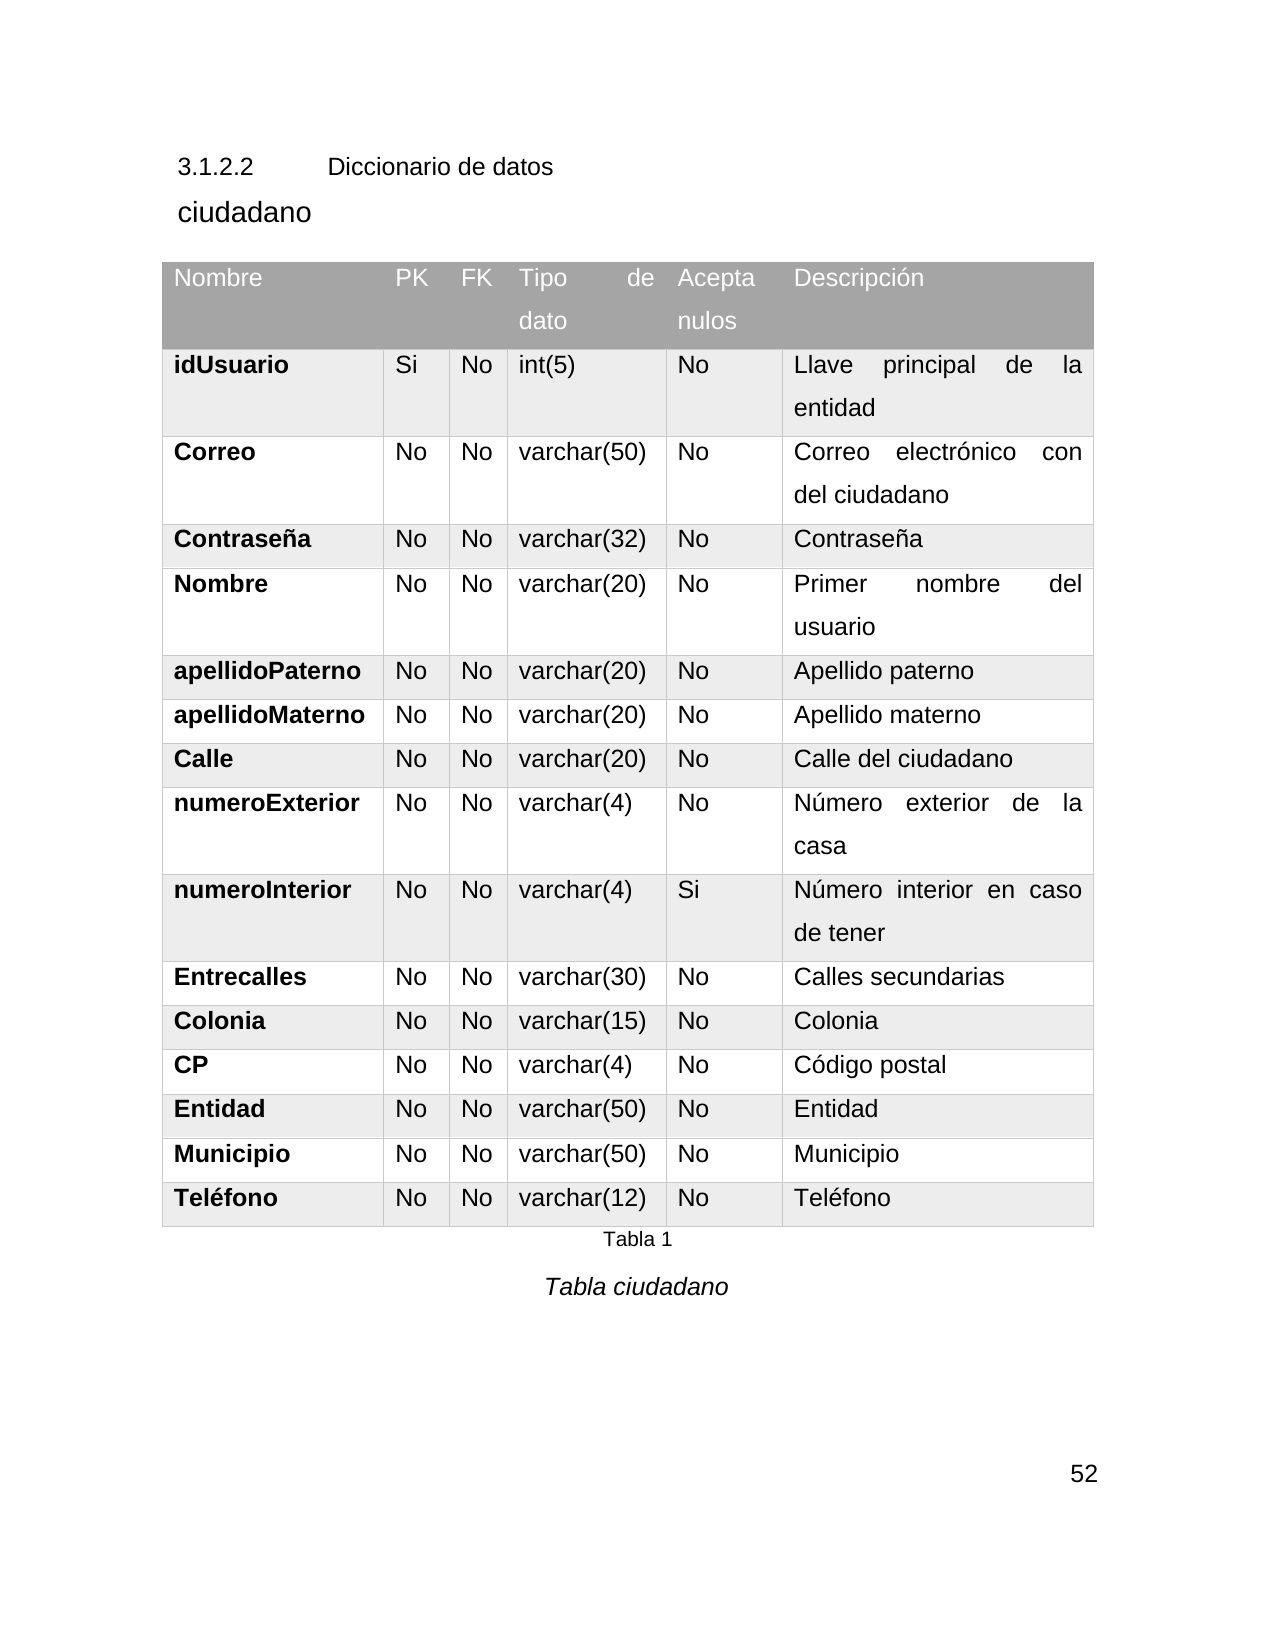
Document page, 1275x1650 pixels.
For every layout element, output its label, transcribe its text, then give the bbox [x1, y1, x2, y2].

table_cell Correo [163, 437, 383, 523]
table_cell No [450, 962, 507, 1005]
table_cell No [384, 569, 449, 655]
table_cell No [450, 788, 507, 874]
table_cell varchar(15) [508, 1006, 666, 1049]
table_cell No [450, 437, 507, 523]
table_cell Calle [163, 744, 383, 787]
table_cell Llave principal de la entidad [783, 350, 1093, 436]
table_header FK [450, 263, 507, 349]
table_cell Teléfono [783, 1183, 1093, 1226]
table_cell apellidoMaterno [163, 700, 383, 743]
table_cell No [384, 788, 449, 874]
table_cell Correo electrónico con del ciudadano [783, 437, 1093, 523]
table_cell No [667, 350, 782, 436]
table_cell Colonia [163, 1006, 383, 1049]
table_cell Entidad [783, 1095, 1093, 1137]
table_cell varchar(30) [508, 962, 666, 1005]
table_cell Colonia [783, 1006, 1093, 1049]
table_cell varchar(50) [508, 1139, 666, 1182]
table_cell int(5) [508, 350, 666, 436]
table_cell No [450, 875, 507, 961]
table_cell Si [667, 875, 782, 961]
table_cell Contraseña [783, 525, 1093, 567]
table_cell varchar(12) [508, 1183, 666, 1226]
table_cell No [384, 1139, 449, 1182]
table_cell apellidoPaterno [163, 656, 383, 699]
table_cell No [667, 437, 782, 523]
table_cell varchar(20) [508, 744, 666, 787]
table_cell No [450, 525, 507, 567]
table_cell No [384, 744, 449, 787]
table_cell No [450, 1050, 507, 1093]
table_cell No [667, 1139, 782, 1182]
table_cell No [450, 744, 507, 787]
table_cell varchar(20) [508, 700, 666, 743]
table_cell Nombre [163, 569, 383, 655]
table_cell No [667, 656, 782, 699]
table_cell idUsuario [163, 350, 383, 436]
table_cell Si [384, 350, 449, 436]
table_cell No [667, 788, 782, 874]
table_cell No [384, 525, 449, 567]
table_cell No [667, 525, 782, 567]
table_cell varchar(20) [508, 656, 666, 699]
table_cell No [667, 1183, 782, 1226]
table_cell Código postal [783, 1050, 1093, 1093]
text ciudadano [177, 195, 1098, 228]
table_header PK [384, 263, 449, 349]
table_cell No [384, 1183, 449, 1226]
table_cell No [667, 569, 782, 655]
table_cell varchar(50) [508, 1095, 666, 1137]
table_cell Número exterior de la casa [783, 788, 1093, 874]
table_cell No [667, 1050, 782, 1093]
table_cell Contraseña [163, 525, 383, 567]
table_header Tipo de dato [508, 263, 666, 349]
table_header Acepta nulos [667, 263, 782, 349]
table_cell varchar(50) [508, 437, 666, 523]
table_cell CP [163, 1050, 383, 1093]
table_header Nombre [163, 263, 383, 349]
table_cell varchar(32) [508, 525, 666, 567]
table_cell No [450, 1006, 507, 1049]
table_cell No [667, 744, 782, 787]
text Tabla ciudadano [177, 1271, 1098, 1300]
table_cell No [667, 1095, 782, 1137]
table_cell Calle del ciudadano [783, 744, 1093, 787]
table_cell Entrecalles [163, 962, 383, 1005]
table_cell Calles secundarias [783, 962, 1093, 1005]
table_cell No [450, 350, 507, 436]
table_cell varchar(4) [508, 788, 666, 874]
table_cell No [384, 656, 449, 699]
subtitle 3.1.2.2 Diccionario de datos [177, 152, 1098, 181]
table_cell No [667, 700, 782, 743]
table_cell Apellido paterno [783, 656, 1093, 699]
table_cell numeroInterior [163, 875, 383, 961]
table_cell Municipio [783, 1139, 1093, 1182]
table_cell No [384, 1006, 449, 1049]
table_cell No [450, 656, 507, 699]
table_cell Teléfono [163, 1183, 383, 1226]
table_cell varchar(4) [508, 875, 666, 961]
table_cell No [384, 1050, 449, 1093]
table_cell Entidad [163, 1095, 383, 1137]
table_cell No [384, 1095, 449, 1137]
table_cell numeroExterior [163, 788, 383, 874]
table_cell No [450, 1095, 507, 1137]
table_cell No [667, 962, 782, 1005]
table_header Descripción [783, 263, 1093, 349]
table_cell Primer nombre del usuario [783, 569, 1093, 655]
table_cell Municipio [163, 1139, 383, 1182]
table_cell Número interior en caso de tener [783, 875, 1093, 961]
table_cell varchar(20) [508, 569, 666, 655]
table_cell No [450, 700, 507, 743]
table_cell No [384, 437, 449, 523]
table_cell varchar(4) [508, 1050, 666, 1093]
table_cell No [450, 1139, 507, 1182]
table_cell No [450, 1183, 507, 1226]
text Tabla 1 [177, 1227, 1098, 1251]
table_cell No [450, 569, 507, 655]
table_cell Apellido materno [783, 700, 1093, 743]
table_cell No [384, 962, 449, 1005]
table_cell No [384, 875, 449, 961]
table_cell No [667, 1006, 782, 1049]
table_cell No [384, 700, 449, 743]
